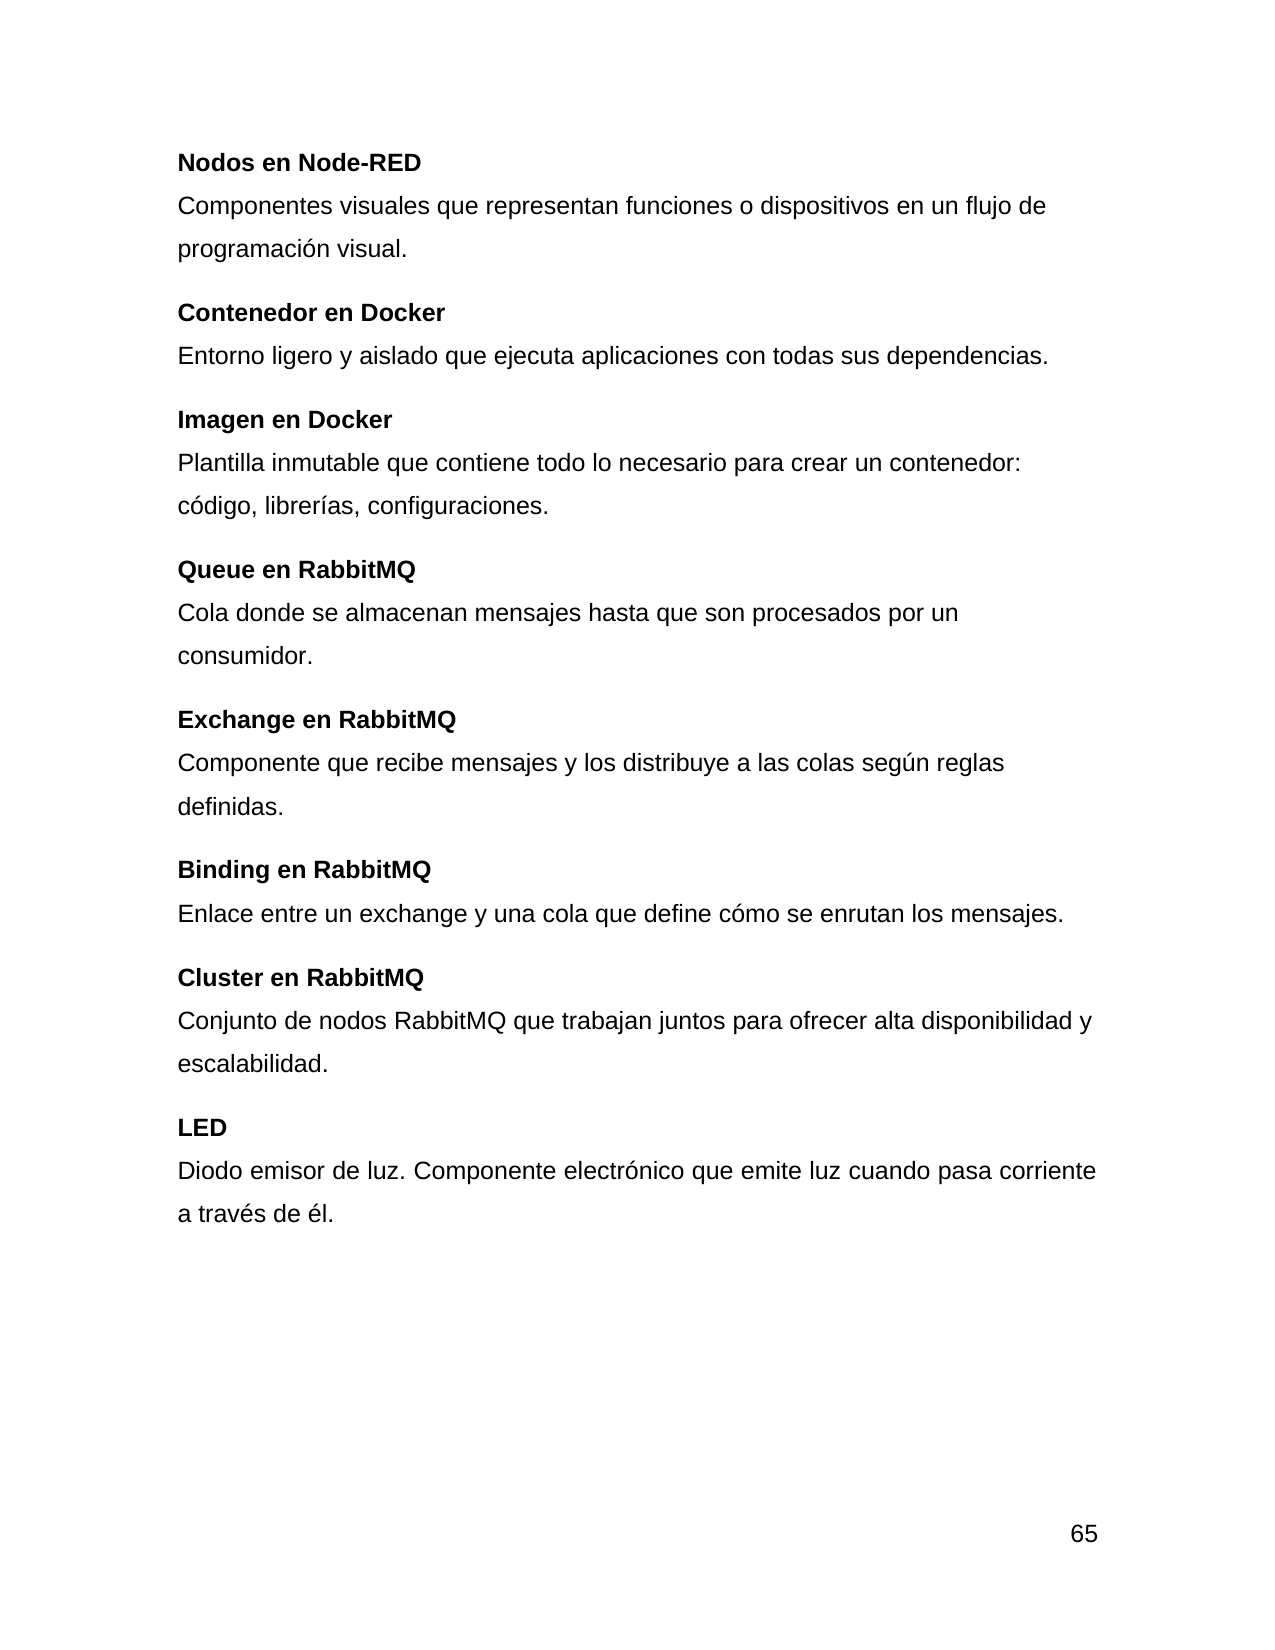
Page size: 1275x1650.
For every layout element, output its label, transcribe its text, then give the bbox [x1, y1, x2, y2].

subtitle Contenedor en Docker [177, 298, 1098, 327]
text Componentes visuales que representan funciones o dispositivos en un flujo de programación visual. [177, 191, 1098, 263]
subtitle LED [177, 1113, 1098, 1142]
text Entorno ligero y aislado que ejecuta aplicaciones con todas sus dependencias. [177, 341, 1098, 370]
subtitle Cluster en RabbitMQ [177, 963, 1098, 991]
subtitle Binding en RabbitMQ [177, 856, 1098, 884]
subtitle Exchange en RabbitMQ [177, 705, 1098, 734]
text Diodo emisor de luz. Componente electrónico que emite luz cuando pasa corriente a través de él. [177, 1156, 1098, 1228]
text Enlace entre un exchange y una cola que define cómo se enrutan los mensajes. [177, 899, 1098, 927]
text Cola donde se almacenan mensajes hasta que son procesados por un consumidor. [177, 598, 1098, 670]
text Conjunto de nodos RabbitMQ que trabajan juntos para ofrecer alta disponibilidad y escalabilidad. [177, 1006, 1098, 1078]
text Plantilla inmutable que contiene todo lo necesario para crear un contenedor: código, librerías, configuraciones. [177, 448, 1098, 520]
text Componente que recibe mensajes y los distribuye a las colas según reglas definidas. [177, 748, 1098, 820]
subtitle Queue en RabbitMQ [177, 555, 1098, 584]
subtitle Imagen en Docker [177, 405, 1098, 434]
subtitle Nodos en Node-RED [177, 148, 1098, 176]
